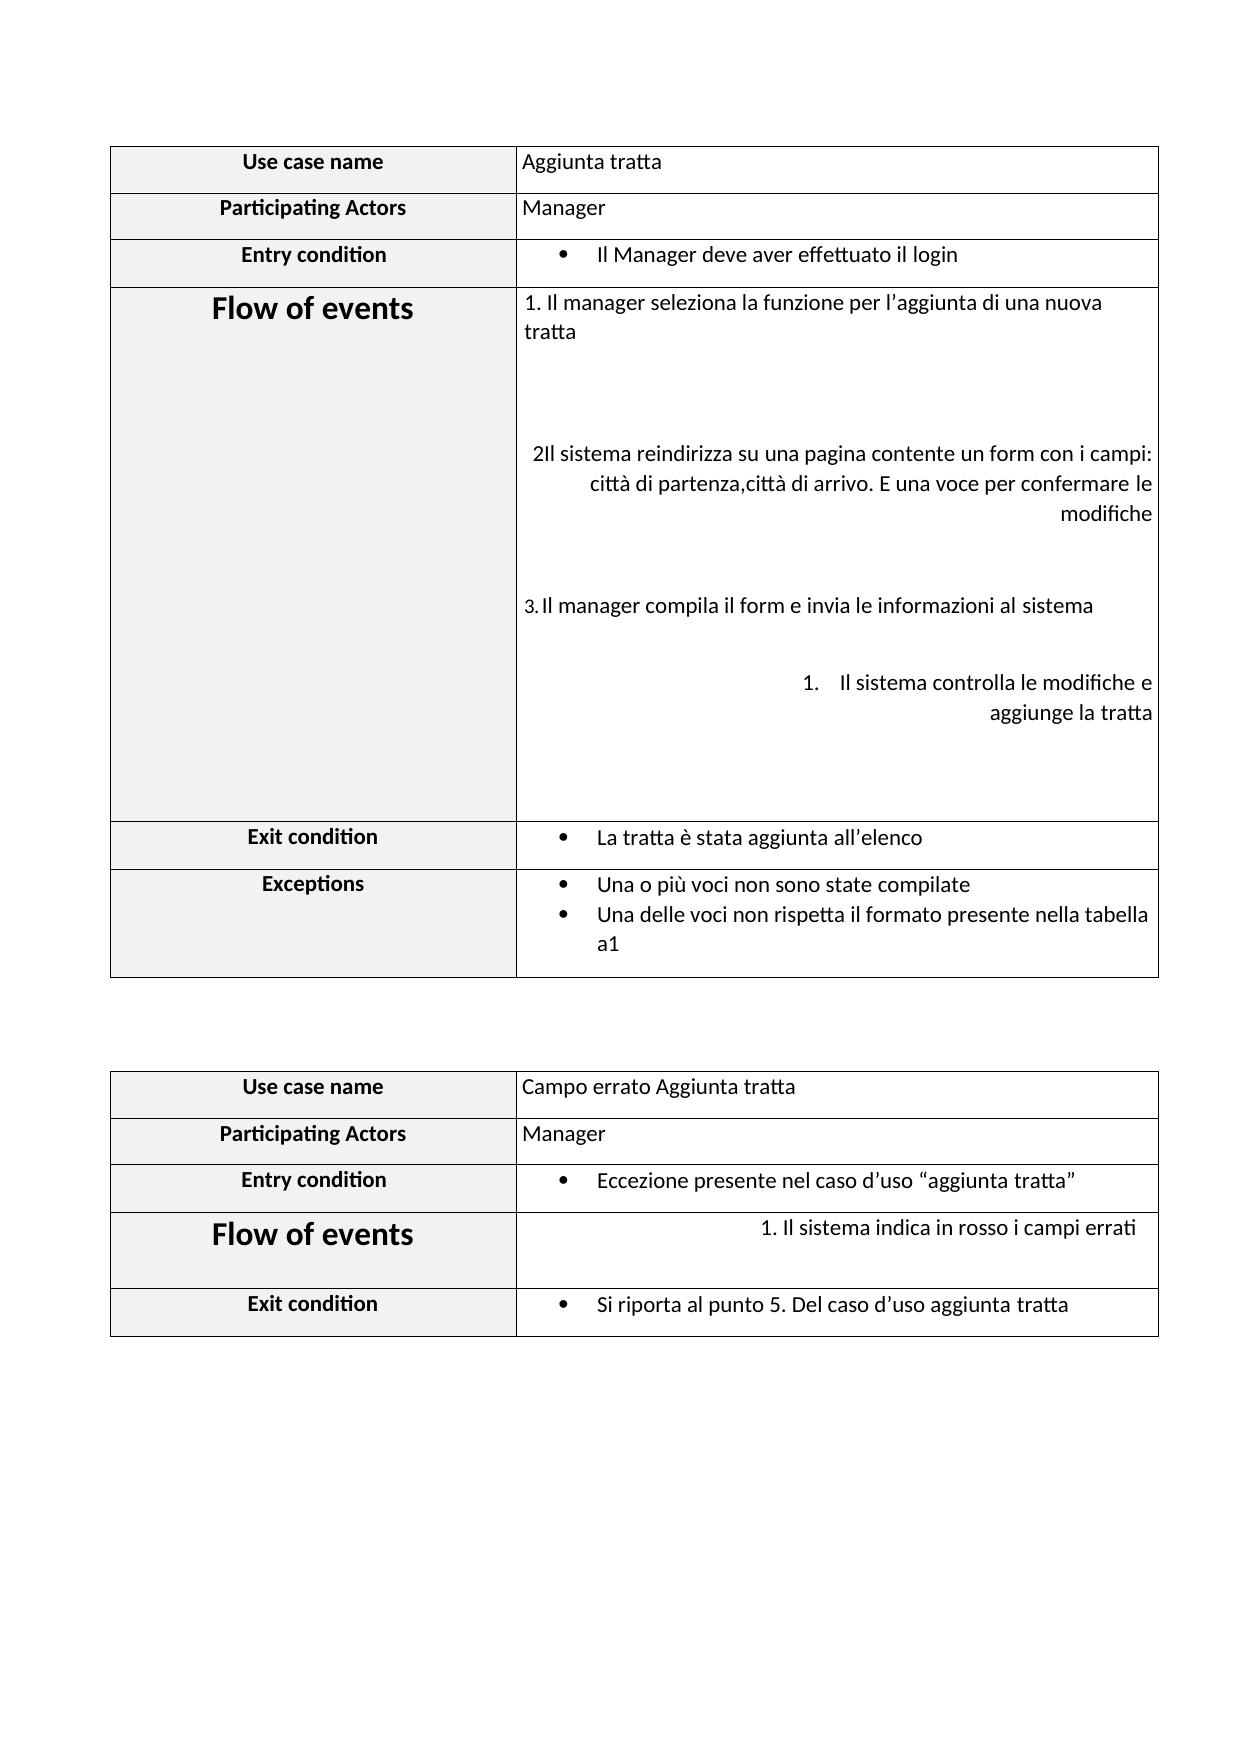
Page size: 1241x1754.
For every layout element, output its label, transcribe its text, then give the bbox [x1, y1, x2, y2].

table_cell Manager [517, 194, 1158, 239]
table_header Use case name [111, 147, 516, 192]
table_cell Si riporta al punto 5. Del caso d’uso aggiunta tratta [517, 1289, 1158, 1336]
table_cell Exceptions [111, 870, 516, 977]
table_header Campo errato Aggiunta tratta [517, 1072, 1158, 1118]
table_cell 1. Il manager seleziona la funzione per l’aggiunta di una nuova tratta 2Il sistema reindirizza su una pagina contente un form con i campi: città di partenza,città di arrivo. E una voce per confermare le modifiche Il manager compila il form e invia le informazioni al sistema Il sistema controlla le modifiche e aggiunge la tratta [517, 288, 1158, 821]
table_cell Eccezione presente nel caso d’uso “aggiunta tratta” [517, 1165, 1158, 1212]
table_cell Participating Actors [111, 194, 516, 239]
table_cell 1. Il sistema indica in rosso i campi errati [517, 1213, 1158, 1288]
table_cell Exit condition [111, 1289, 516, 1336]
table_cell Flow of events [111, 1213, 516, 1288]
table_cell Participating Actors [111, 1119, 516, 1164]
table_header Aggiunta tratta [517, 147, 1158, 192]
table_cell Flow of events [111, 288, 516, 821]
table_cell La tratta è stata aggiunta all’elenco [517, 822, 1158, 868]
table_cell Exit condition [111, 822, 516, 868]
table_cell Manager [517, 1119, 1158, 1164]
table_cell Il Manager deve aver effettuato il login [517, 240, 1158, 287]
table_cell Entry condition [111, 240, 516, 287]
table_cell Entry condition [111, 1165, 516, 1212]
table_header Use case name [111, 1072, 516, 1118]
table_cell Una o più voci non sono state compilate Una delle voci non rispetta il formato presente nella tabella a1 [517, 870, 1158, 977]
